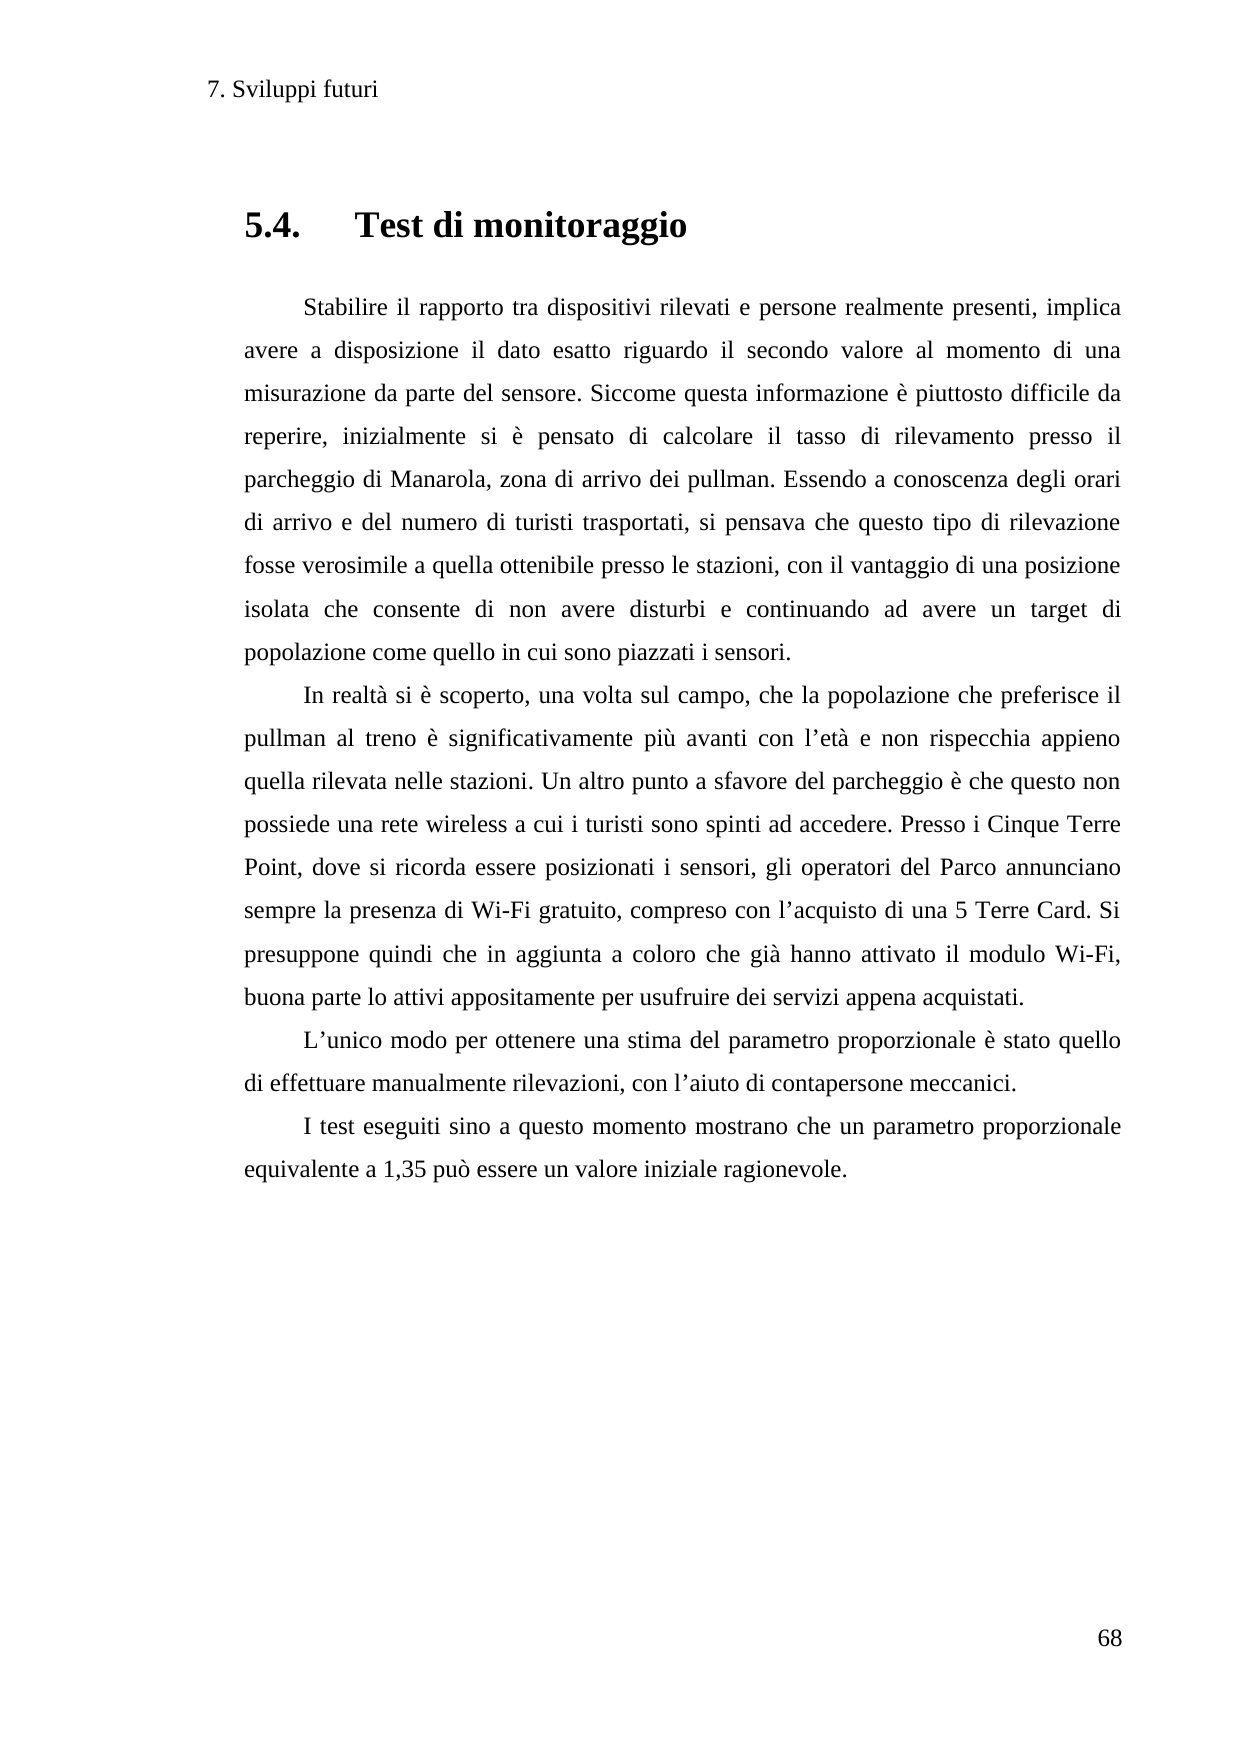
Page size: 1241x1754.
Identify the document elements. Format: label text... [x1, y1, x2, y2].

list Stabilire il rapporto tra dispositivi rilevati e persone realmente presenti, implica avere a disposizione il dato esatto riguardo il secondo valore al momento di una misurazione da parte del sensore. Siccome questa informazione è piuttosto difficile da reperire, inizialmente si è pensato di calcolare il tasso di rilevamento presso il parcheggio di Manarola, zona di arrivo dei pullman. Essendo a conoscenza degli orari di arrivo e del numero di turisti trasportati, si pensava che questo tipo di rilevazione fosse verosimile a quella ottenibile presso le stazioni, con il vantaggio di una posizione isolata che consente di non avere disturbi e continuando ad avere un target di popolazione come quello in cui sono piazzati i sensori. [244, 292, 1122, 666]
list L’unico modo per ottenere una stima del parametro proporzionale è stato quello di effettuare manualmente rilevazioni, con l’aiuto di contapersone meccanici. [244, 1025, 1122, 1097]
list In realtà si è scoperto, una volta sul campo, che la popolazione che preferisce il pullman al treno è significativamente più avanti con l’età e non rispecchia appieno quella rilevata nelle stazioni. Un altro punto a sfavore del parcheggio è che questo non possiede una rete wireless a cui i turisti sono spinti ad accedere. Presso i Cinque Terre Point, dove si ricorda essere posizionati i sensori, gli operatori del Parco annunciano sempre la presenza di Wi-Fi gratuito, compreso con l’acquisto di una 5 Terre Card. Si presuppone quindi che in aggiunta a coloro che già hanno attivato il modulo Wi-Fi, buona parte lo attivi appositamente per usufruire dei servizi appena acquistati. [244, 680, 1122, 1011]
list I test eseguiti sino a questo momento mostrano che un parametro proporzionale equivalente a 1,35 può essere un valore iniziale ragionevole. [244, 1111, 1122, 1183]
text Test di monitoraggio [244, 202, 1122, 245]
